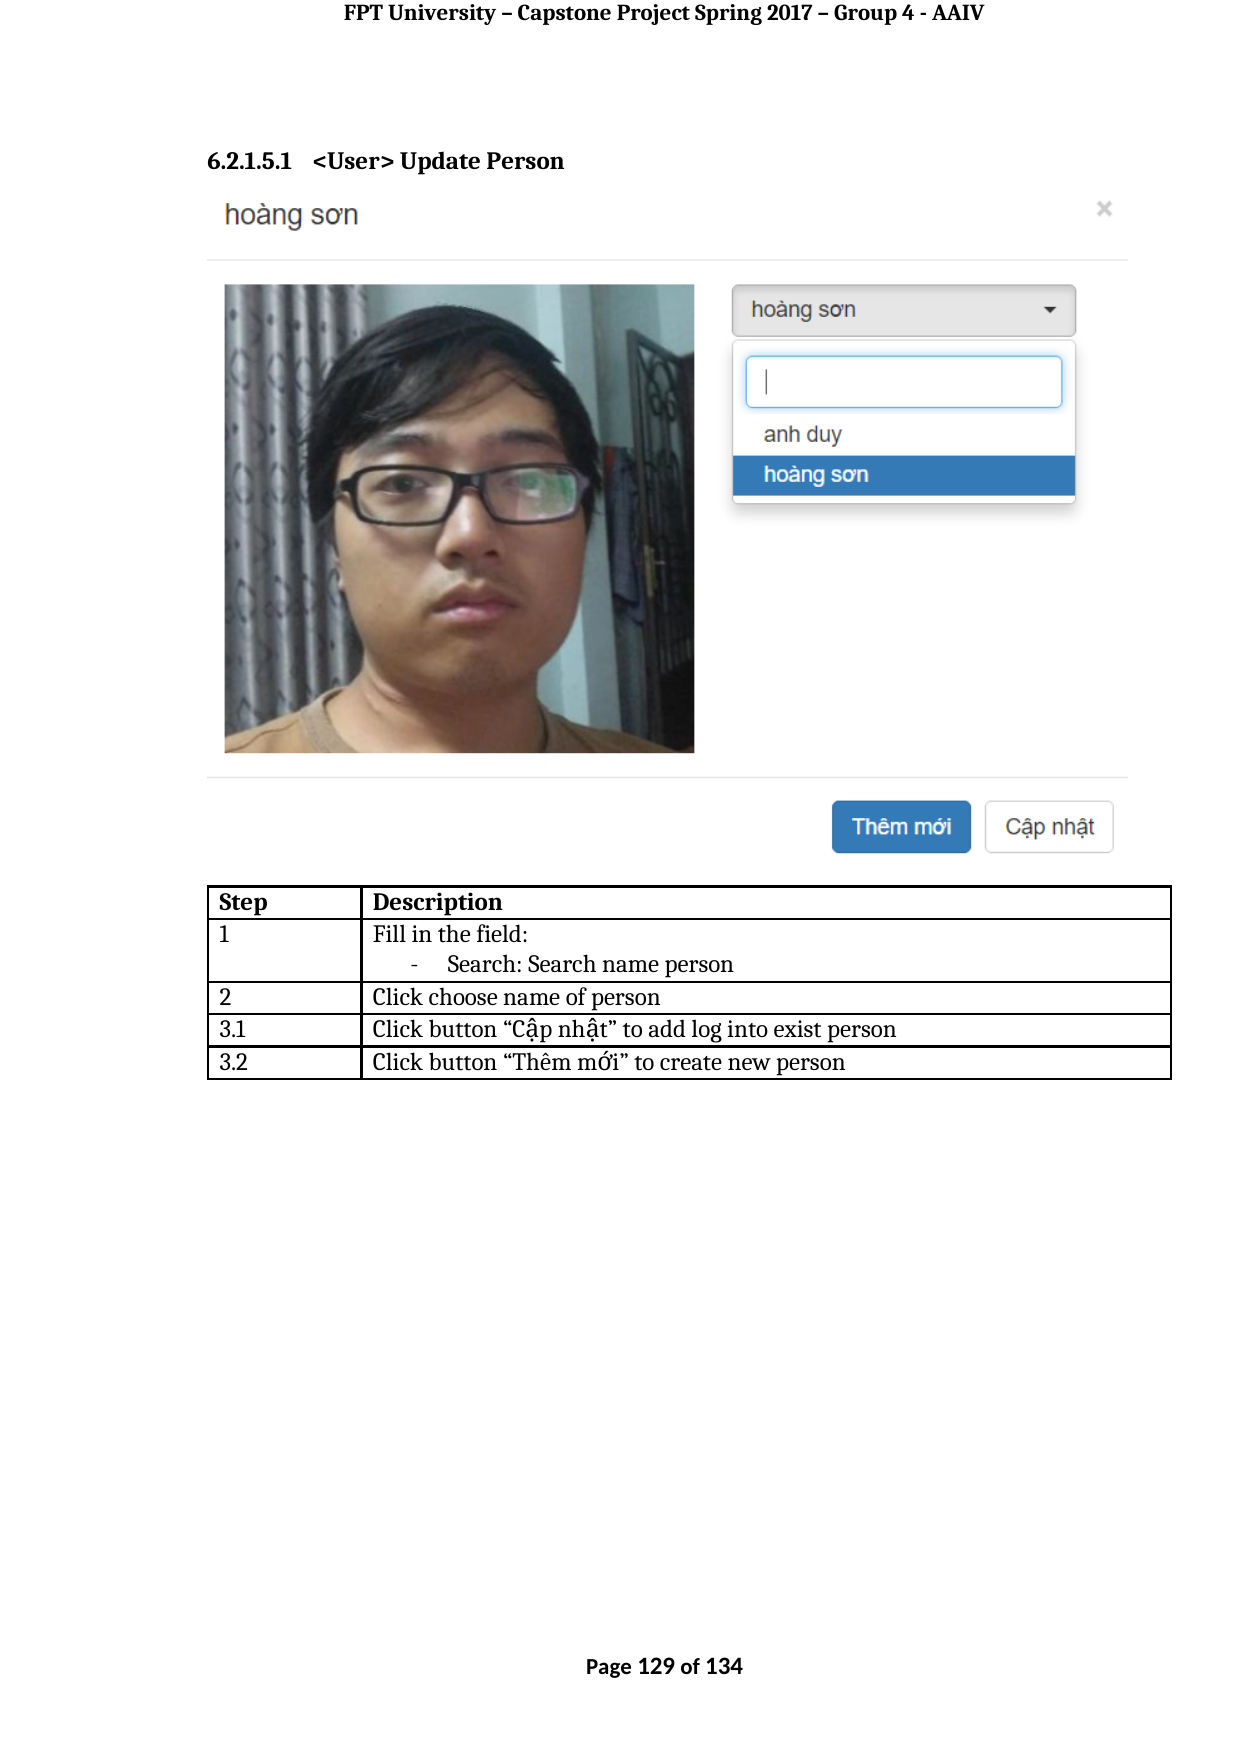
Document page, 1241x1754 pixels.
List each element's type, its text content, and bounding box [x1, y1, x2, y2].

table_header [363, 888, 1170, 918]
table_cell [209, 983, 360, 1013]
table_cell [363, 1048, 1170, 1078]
picture [207, 177, 1129, 867]
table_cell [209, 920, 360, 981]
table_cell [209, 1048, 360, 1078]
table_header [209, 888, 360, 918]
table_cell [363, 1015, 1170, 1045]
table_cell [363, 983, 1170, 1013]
subtitle <User> Update Person [207, 147, 1122, 176]
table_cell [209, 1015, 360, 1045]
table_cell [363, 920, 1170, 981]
